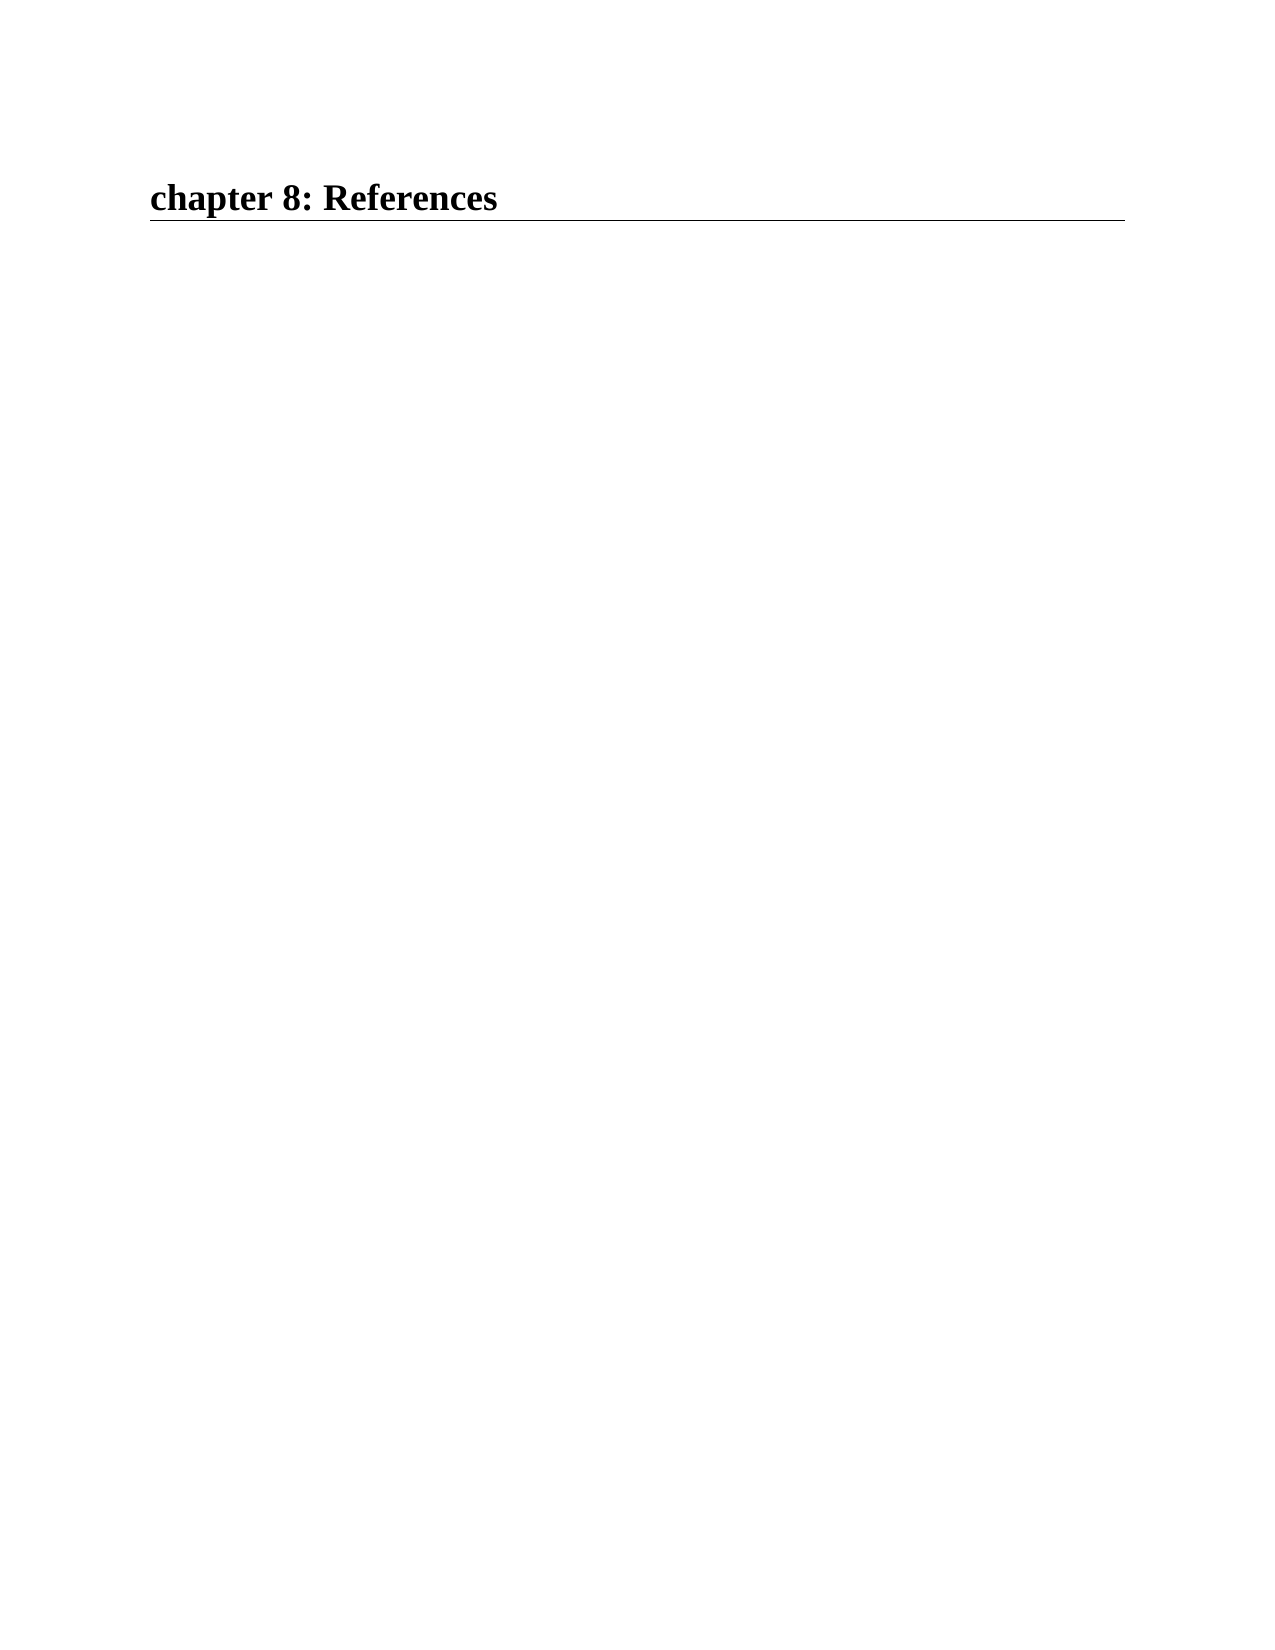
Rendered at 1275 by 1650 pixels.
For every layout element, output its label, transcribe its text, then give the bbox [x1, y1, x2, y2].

subtitle References [150, 175, 1125, 220]
